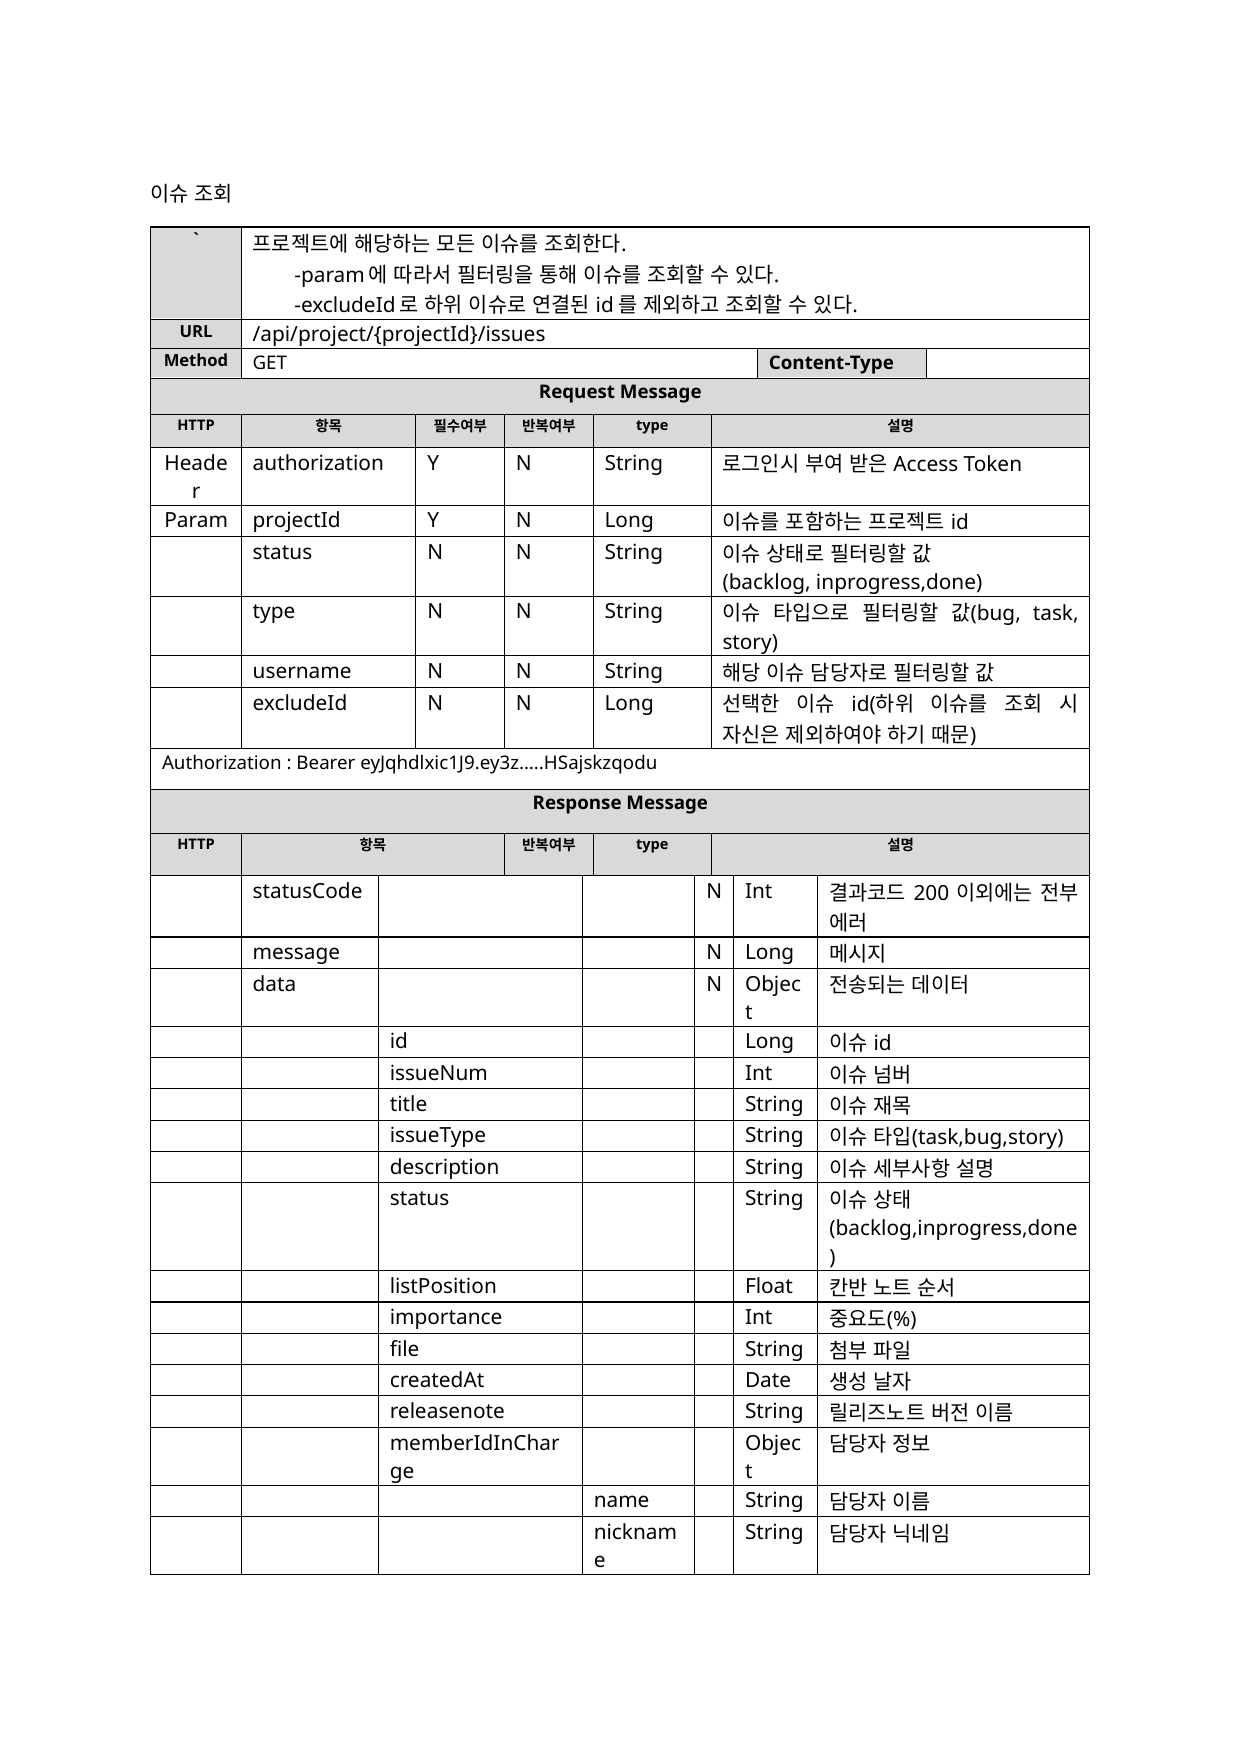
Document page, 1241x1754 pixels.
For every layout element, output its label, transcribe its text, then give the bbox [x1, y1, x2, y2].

table_cell [242, 1334, 378, 1364]
table_cell id [379, 1027, 582, 1057]
table_cell /api/project/{projectId}/issues [242, 320, 1089, 348]
table_cell description [379, 1152, 582, 1182]
table_cell [583, 1089, 694, 1119]
table_cell N [505, 656, 593, 687]
table_cell Long [594, 506, 711, 536]
table_cell 담당자 닉네임 [818, 1517, 1089, 1574]
table_cell String [734, 1152, 817, 1182]
table_cell [151, 1396, 241, 1427]
table_cell Method [151, 349, 241, 377]
table_cell issueType [379, 1121, 582, 1151]
table_cell statusCode [242, 876, 378, 936]
table_cell HTTP [151, 415, 241, 447]
table_cell [151, 1183, 241, 1270]
table_cell [151, 1334, 241, 1364]
table_cell excludeId [242, 688, 415, 748]
table_cell N [505, 597, 593, 655]
table_cell String [734, 1396, 817, 1427]
table_cell type [594, 834, 711, 875]
table_cell [151, 1428, 241, 1484]
table_cell [695, 1121, 733, 1151]
table_cell 중요도(%) [818, 1303, 1089, 1333]
table_cell [151, 1517, 241, 1574]
table_cell [583, 1365, 694, 1395]
table_cell [379, 938, 582, 968]
table_cell [151, 1365, 241, 1395]
table_cell [583, 1027, 694, 1057]
table_cell 항목 [242, 415, 415, 447]
table_cell Response Message [151, 790, 1089, 833]
table_cell 로그인시 부여 받은 Access Token [712, 448, 1089, 504]
table_cell [583, 1152, 694, 1182]
table_cell N [505, 448, 593, 504]
table_cell String [734, 1089, 817, 1119]
table_cell GET [242, 349, 757, 377]
table_cell importance [379, 1303, 582, 1333]
table_cell Param [151, 506, 241, 536]
table_cell [379, 1486, 582, 1516]
table_cell Int [734, 1303, 817, 1333]
table_cell authorization [242, 448, 415, 504]
table_cell [695, 1271, 733, 1301]
table_cell String [594, 656, 711, 687]
table_cell [151, 1486, 241, 1516]
table_cell [151, 938, 241, 968]
table_cell 이슈 재목 [818, 1089, 1089, 1119]
table_cell title [379, 1089, 582, 1119]
table_cell [242, 1365, 378, 1395]
table_cell 필수여부 [416, 415, 504, 447]
table_cell N [695, 938, 733, 968]
table_cell [151, 688, 241, 748]
table_cell projectId [242, 506, 415, 536]
table_cell N [416, 537, 504, 596]
table_cell 전송되는 데이터 [818, 969, 1089, 1026]
table_cell 반복여부 [505, 834, 593, 875]
table_cell N [505, 688, 593, 748]
table_cell [242, 1152, 378, 1182]
table_cell [242, 1517, 378, 1574]
table_cell 이슈 타입으로 필터링할 값(bug, task, story) [712, 597, 1089, 655]
table_header 프로젝트에 해당하는 모든 이슈를 조회한다. -param에 따라서 필터링을 통해 이슈를 조회할 수 있다. -excludeId로 하위 이슈로 연결된 id를 제외하고 조회할 수 있다. [242, 228, 1089, 318]
table_cell 설명 [712, 415, 1089, 447]
table_cell 릴리즈노트 버전 이름 [818, 1396, 1089, 1427]
table_cell [151, 1152, 241, 1182]
table_header ` [151, 228, 241, 318]
table_cell [242, 1428, 378, 1484]
table_cell [242, 1089, 378, 1119]
table_cell String [594, 597, 711, 655]
table_cell status [242, 537, 415, 596]
table_cell [151, 1121, 241, 1151]
table_cell [151, 1303, 241, 1333]
table_cell listPosition [379, 1271, 582, 1301]
table_cell HTTP [151, 834, 241, 875]
table_cell [583, 1183, 694, 1270]
table_cell N [416, 656, 504, 687]
table_cell [379, 969, 582, 1026]
table_cell 생성 날자 [818, 1365, 1089, 1395]
table_cell N [416, 688, 504, 748]
table_cell createdAt [379, 1365, 582, 1395]
table_cell String [734, 1486, 817, 1516]
table_cell 이슈 넘버 [818, 1058, 1089, 1088]
table_cell Long [594, 688, 711, 748]
table_cell Request Message [151, 379, 1089, 414]
table_cell N [695, 969, 733, 1026]
table_cell issueNum [379, 1058, 582, 1088]
table_cell 이슈 id [818, 1027, 1089, 1057]
table_cell nickname [583, 1517, 694, 1574]
table_cell String [734, 1183, 817, 1270]
table_cell 담당자 이름 [818, 1486, 1089, 1516]
table_cell type [242, 597, 415, 655]
table_cell [695, 1396, 733, 1427]
table_cell 이슈 상태 (backlog,inprogress,done) [818, 1183, 1089, 1270]
table_cell String [734, 1517, 817, 1574]
table_cell 선택한 이슈 id(하위 이슈를 조회 시 자신은 제외하여야 하기 때문) [712, 688, 1089, 748]
table_cell Long [734, 1027, 817, 1057]
table_cell [242, 1271, 378, 1301]
table_cell String [594, 448, 711, 504]
table_cell 해당 이슈 담당자로 필터링할 값 [712, 656, 1089, 687]
table_cell [695, 1152, 733, 1182]
table_cell [242, 1486, 378, 1516]
table_cell 반복여부 [505, 415, 593, 447]
table_cell file [379, 1334, 582, 1364]
table_cell N [505, 506, 593, 536]
table_cell [151, 1089, 241, 1119]
table_cell memberIdInCharge [379, 1428, 582, 1484]
table_cell 결과코드 200 이외에는 전부 에러 [818, 876, 1089, 936]
table_cell 칸반 노트 순서 [818, 1271, 1089, 1301]
table_cell [695, 1334, 733, 1364]
table_cell username [242, 656, 415, 687]
table_cell [151, 537, 241, 596]
table_cell [695, 1517, 733, 1574]
table_cell Content-Type [758, 349, 926, 377]
table_cell 이슈 상태로 필터링할 값 (backlog, inprogress,done) [712, 537, 1089, 596]
table_cell [583, 1334, 694, 1364]
table_cell type [594, 415, 711, 447]
table_cell [242, 1027, 378, 1057]
table_cell [695, 1428, 733, 1484]
table_cell Object [734, 969, 817, 1026]
table_cell 항목 [242, 834, 504, 875]
table_cell Authorization : Bearer eyJqhdlxic1J9.ey3z…..HSajskzqodu [151, 749, 1089, 789]
table_cell Header [151, 448, 241, 504]
table_cell [695, 1027, 733, 1057]
table_cell N [416, 597, 504, 655]
table_cell N [695, 876, 733, 936]
table_cell [151, 656, 241, 687]
table_cell N [505, 537, 593, 596]
table_cell [927, 349, 1089, 377]
table_cell Float [734, 1271, 817, 1301]
table_cell [151, 1027, 241, 1057]
table_cell Object [734, 1428, 817, 1484]
table_cell 설명 [712, 834, 1089, 875]
table_cell [583, 969, 694, 1026]
table_cell Int [734, 876, 817, 936]
table_cell Y [416, 506, 504, 536]
text 이슈 조회 [150, 177, 1090, 207]
table_cell [695, 1058, 733, 1088]
table_cell String [594, 537, 711, 596]
table_cell Long [734, 938, 817, 968]
table_cell [583, 1121, 694, 1151]
table_cell 이슈 타입(task,bug,story) [818, 1121, 1089, 1151]
table_cell [151, 969, 241, 1026]
table_cell [151, 1271, 241, 1301]
table_cell Int [734, 1058, 817, 1088]
table_cell [379, 876, 582, 936]
table_cell [695, 1089, 733, 1119]
table_cell name [583, 1486, 694, 1516]
table_cell [379, 1517, 582, 1574]
table_cell String [734, 1121, 817, 1151]
table_cell [583, 1396, 694, 1427]
table_cell [695, 1183, 733, 1270]
table_cell [583, 1303, 694, 1333]
table_cell 메시지 [818, 938, 1089, 968]
table_cell 담당자 정보 [818, 1428, 1089, 1484]
table_cell [151, 1058, 241, 1088]
table_cell [242, 1303, 378, 1333]
table_cell [242, 1396, 378, 1427]
table_cell 첨부 파일 [818, 1334, 1089, 1364]
table_cell [242, 1183, 378, 1270]
table_cell [242, 1058, 378, 1088]
table_cell [583, 1271, 694, 1301]
table_cell [151, 597, 241, 655]
table_cell 이슈를 포함하는 프로젝트 id [712, 506, 1089, 536]
table_cell data [242, 969, 378, 1026]
table_cell Y [416, 448, 504, 504]
table_cell [583, 938, 694, 968]
table_cell releasenote [379, 1396, 582, 1427]
table_cell [151, 876, 241, 936]
table_cell status [379, 1183, 582, 1270]
table_cell String [734, 1334, 817, 1364]
table_cell [583, 876, 694, 936]
table_cell [583, 1428, 694, 1484]
table_cell 이슈 세부사항 설명 [818, 1152, 1089, 1182]
table_cell [695, 1303, 733, 1333]
table_cell [695, 1486, 733, 1516]
table_cell message [242, 938, 378, 968]
table_cell Date [734, 1365, 817, 1395]
table_cell URL [151, 320, 241, 348]
table_cell [583, 1058, 694, 1088]
table_cell [242, 1121, 378, 1151]
table_cell [695, 1365, 733, 1395]
